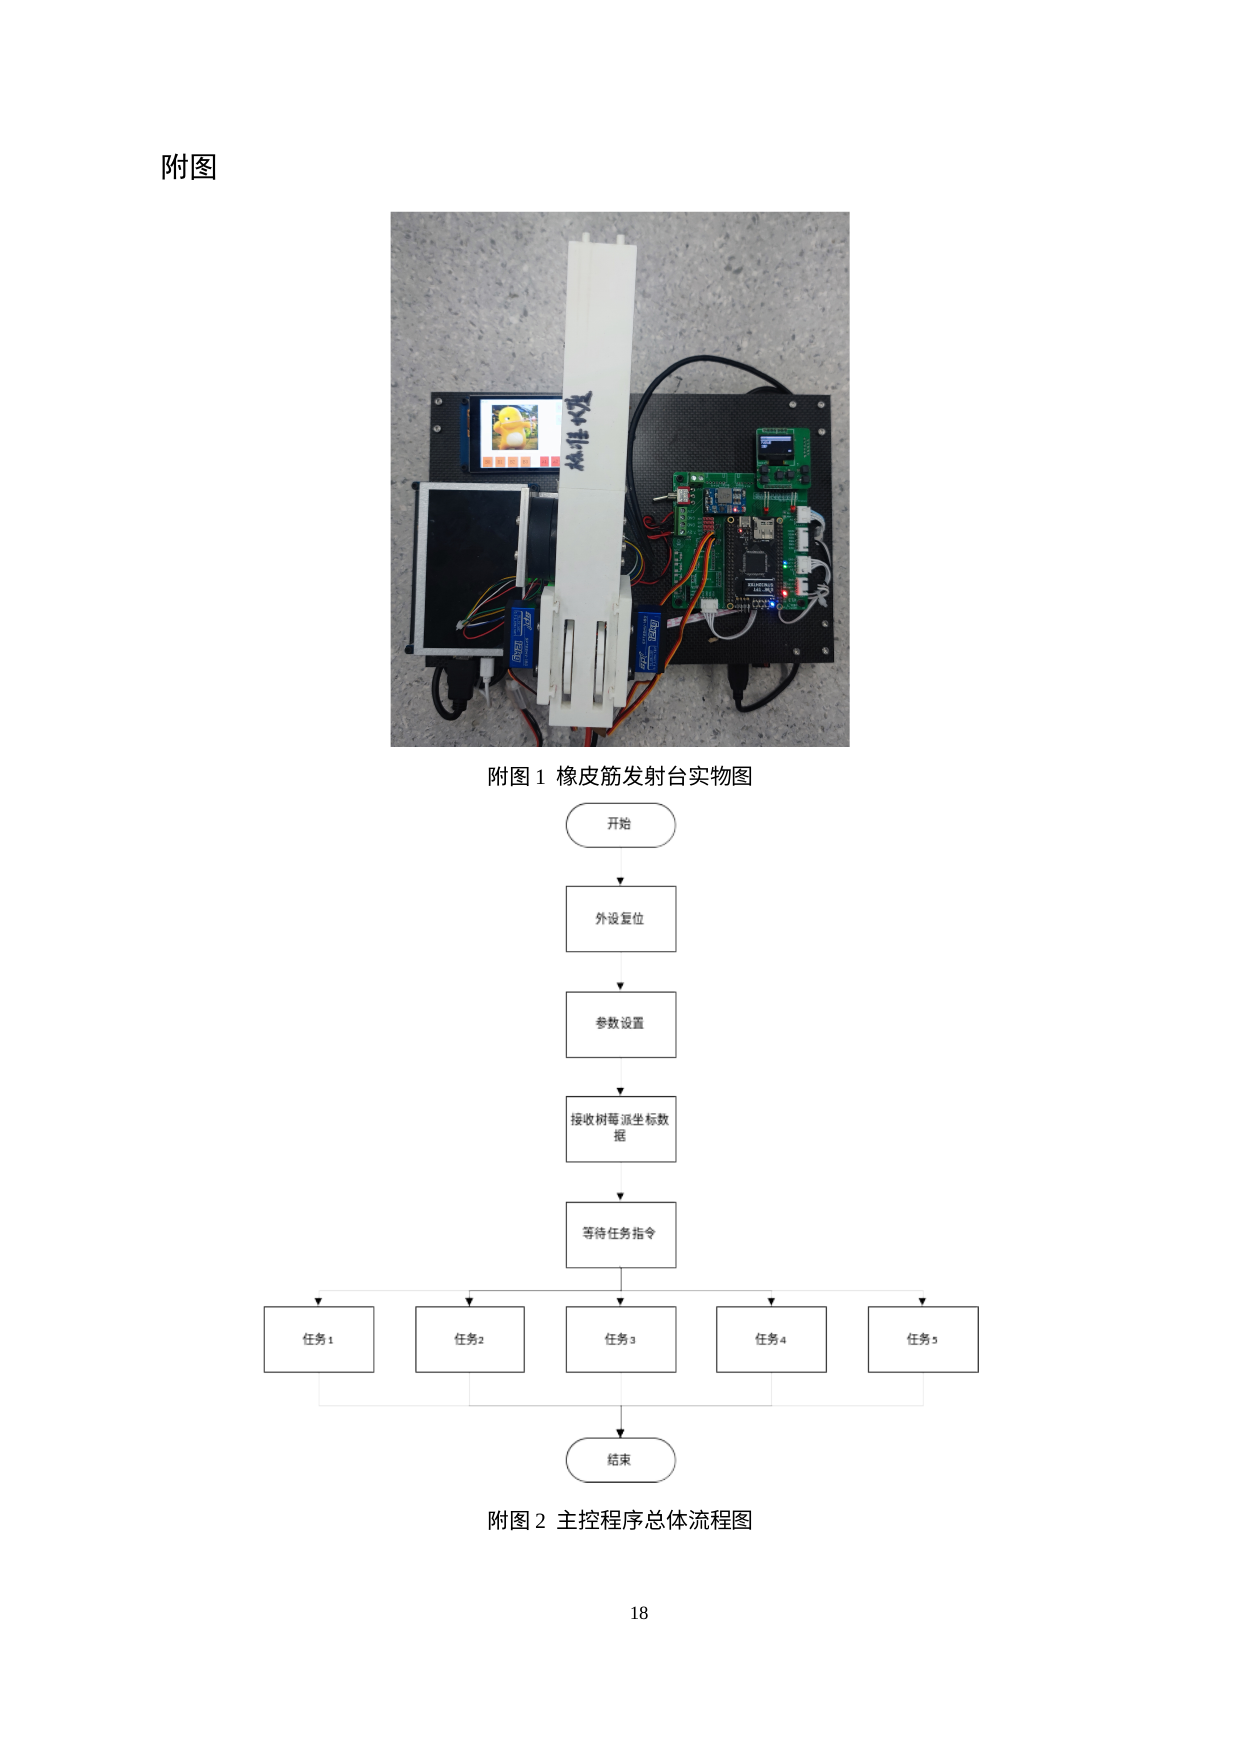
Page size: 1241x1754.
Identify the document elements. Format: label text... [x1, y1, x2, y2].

text 附图1 橡皮筋发射台实物图 [159, 759, 1081, 791]
subtitle 附图 [159, 142, 1081, 181]
text 附图2 主控程序总体流程图 [159, 1503, 1081, 1534]
picture [390, 212, 850, 747]
